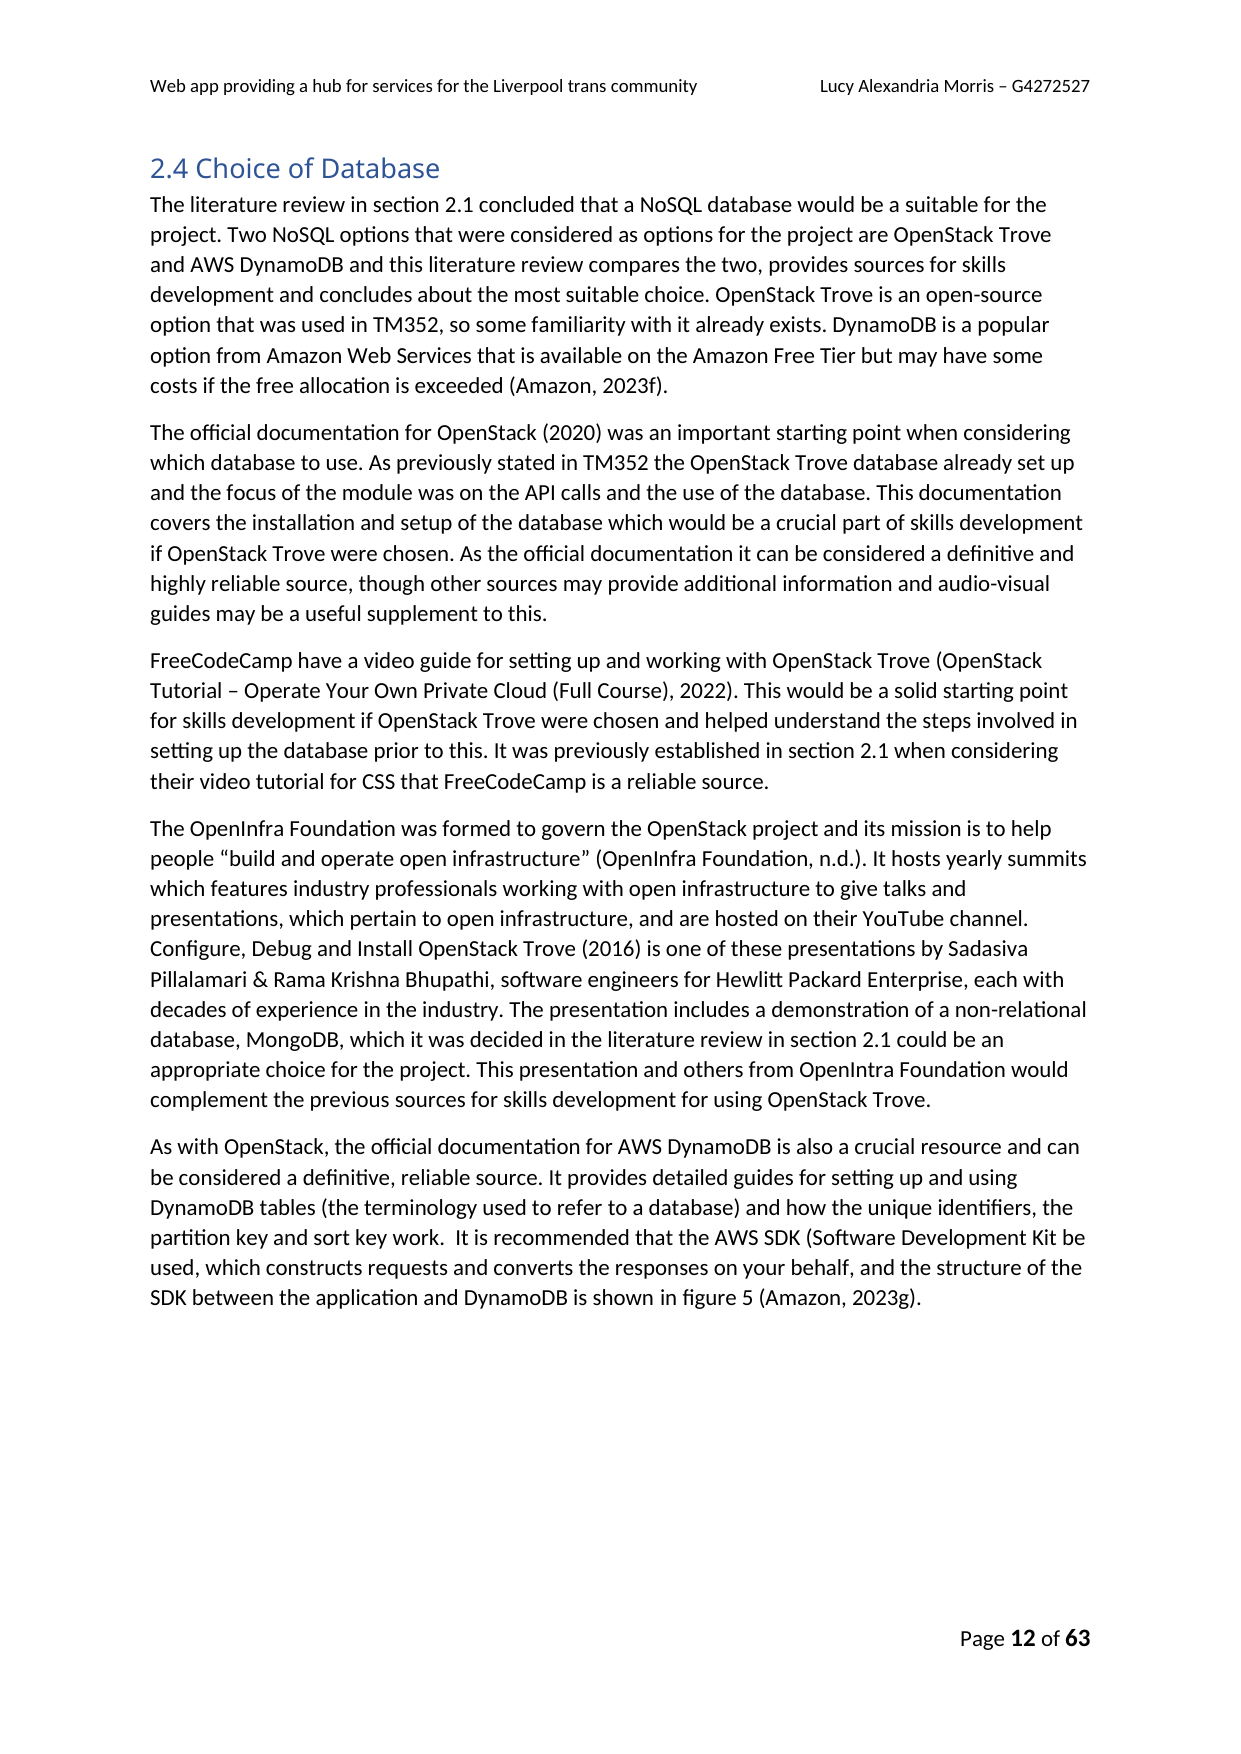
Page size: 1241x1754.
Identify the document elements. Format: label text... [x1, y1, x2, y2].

subtitle 2.4 Choice of Database [150, 150, 1090, 187]
text The literature review in section 2.1 concluded that a NoSQL database would be a suitable for the project. Two NoSQL options that were considered as options for the project are OpenStack Trove and AWS DynamoDB and this literature review compares the two, provides sources for skills development and concludes about the most suitable choice. OpenStack Trove is an open-source option that was used in TM352, so some familiarity with it already exists. DynamoDB is a popular option from Amazon Web Services that is available on the Amazon Free Tier but may have some costs if the free allocation is exceeded (Amazon, 2023f). [150, 190, 1090, 399]
text The OpenInfra Foundation was formed to govern the OpenStack project and its mission is to help people “build and operate open infrastructure” (OpenInfra Foundation, n.d.). It hosts yearly summits which features industry professionals working with open infrastructure to give talks and presentations, which pertain to open infrastructure, and are hosted on their YouTube channel. Configure, Debug and Install OpenStack Trove (2016) is one of these presentations by Sadasiva Pillalamari & Rama Krishna Bhupathi, software engineers for Hewlitt Packard Enterprise, each with decades of experience in the industry. The presentation includes a demonstration of a non-relational database, MongoDB, which it was decided in the literature review in section 2.1 could be an appropriate choice for the project. This presentation and others from OpenIntra Foundation would complement the previous sources for skills development for using OpenStack Trove. [150, 814, 1090, 1114]
text As with OpenStack, the official documentation for AWS DynamoDB is also a crucial resource and can be considered a definitive, reliable source. It provides detailed guides for setting up and using DynamoDB tables (the terminology used to refer to a database) and how the unique identifiers, the partition key and sort key work. It is recommended that the AWS SDK (Software Development Kit be used, which constructs requests and converts the responses on your behalf, and the structure of the SDK between the application and DynamoDB is shown in figure 5 (Amazon, 2023g). [150, 1132, 1090, 1312]
text The official documentation for OpenStack (2020) was an important starting point when considering which database to use. As previously stated in TM352 the OpenStack Trove database already set up and the focus of the module was on the API calls and the use of the database. This documentation covers the installation and setup of the database which would be a crucial part of skills development if OpenStack Trove were chosen. As the official documentation it can be considered a definitive and highly reliable source, though other sources may provide additional information and audio-visual guides may be a useful supplement to this. [150, 418, 1090, 627]
text FreeCodeCamp have a video guide for setting up and working with OpenStack Trove (OpenStack Tutorial – Operate Your Own Private Cloud (Full Course), 2022). This would be a solid starting point for skills development if OpenStack Trove were chosen and helped understand the steps involved in setting up the database prior to this. It was previously established in section 2.1 when considering their video tutorial for CSS that FreeCodeCamp is a reliable source. [150, 646, 1090, 795]
